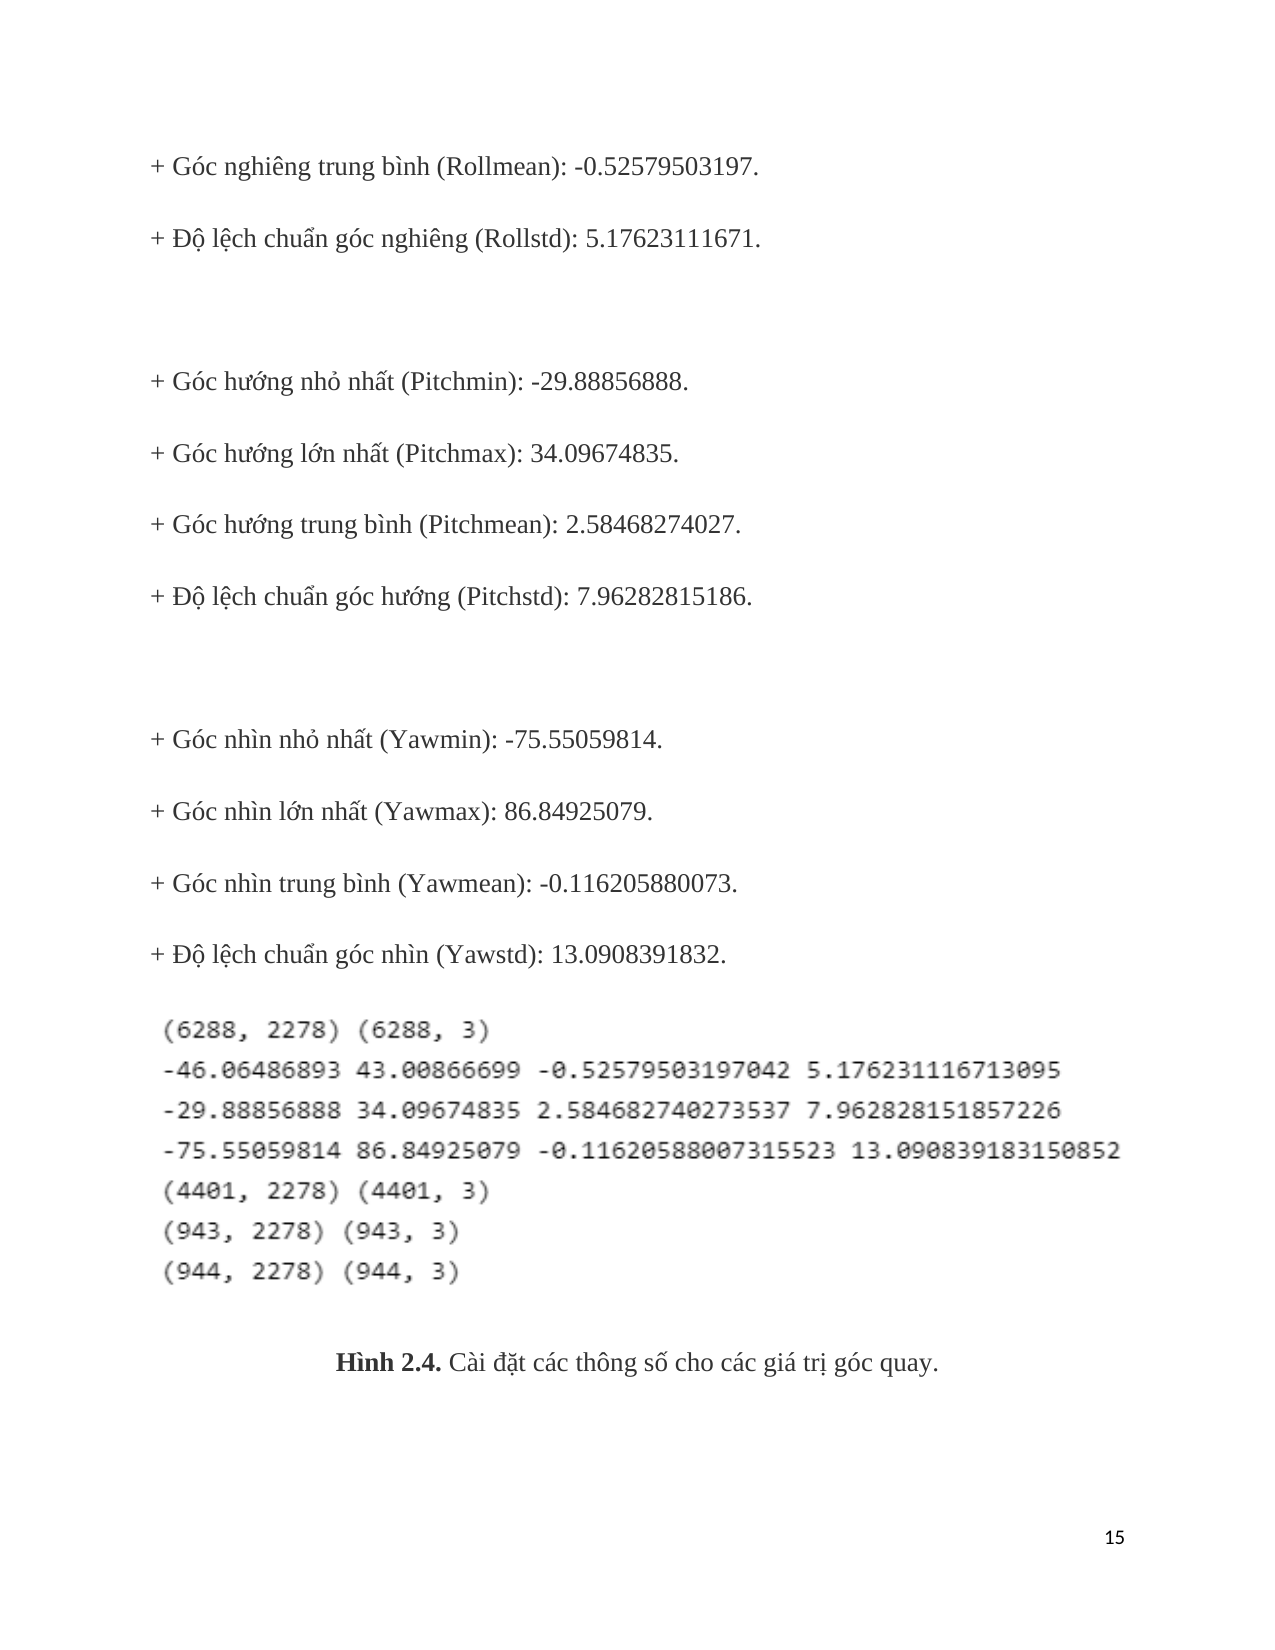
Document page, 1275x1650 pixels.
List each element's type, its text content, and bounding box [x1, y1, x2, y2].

text + Góc hướng lớn nhất (Pitchmax): 34.09674835. [150, 437, 1125, 468]
text + Góc hướng nhỏ nhất (Pitchmin): -29.88856888. [150, 365, 1125, 396]
text + Độ lệch chuẩn góc nhìn (Yawstd): 13.0908391832. [150, 938, 1125, 969]
text Hình 2.4. Cài đặt các thông số cho các giá trị góc quay. [150, 1346, 1125, 1377]
text + Góc nghiêng trung bình (Rollmean): -0.52579503197. [150, 150, 1125, 181]
text + Góc hướng trung bình (Pitchmean): 2.58468274027. [150, 508, 1125, 539]
text + Góc nhìn nhỏ nhất (Yawmin): -75.55059814. [150, 723, 1125, 754]
text + Góc nhìn trung bình (Yawmean): -0.116205880073. [150, 867, 1125, 898]
text + Độ lệch chuẩn góc hướng (Pitchstd): 7.96282815186. [150, 580, 1125, 611]
picture [150, 1010, 1169, 1307]
text + Độ lệch chuẩn góc nghiêng (Rollstd): 5.17623111671. [150, 222, 1125, 253]
text + Góc nhìn lớn nhất (Yawmax): 86.84925079. [150, 795, 1125, 826]
